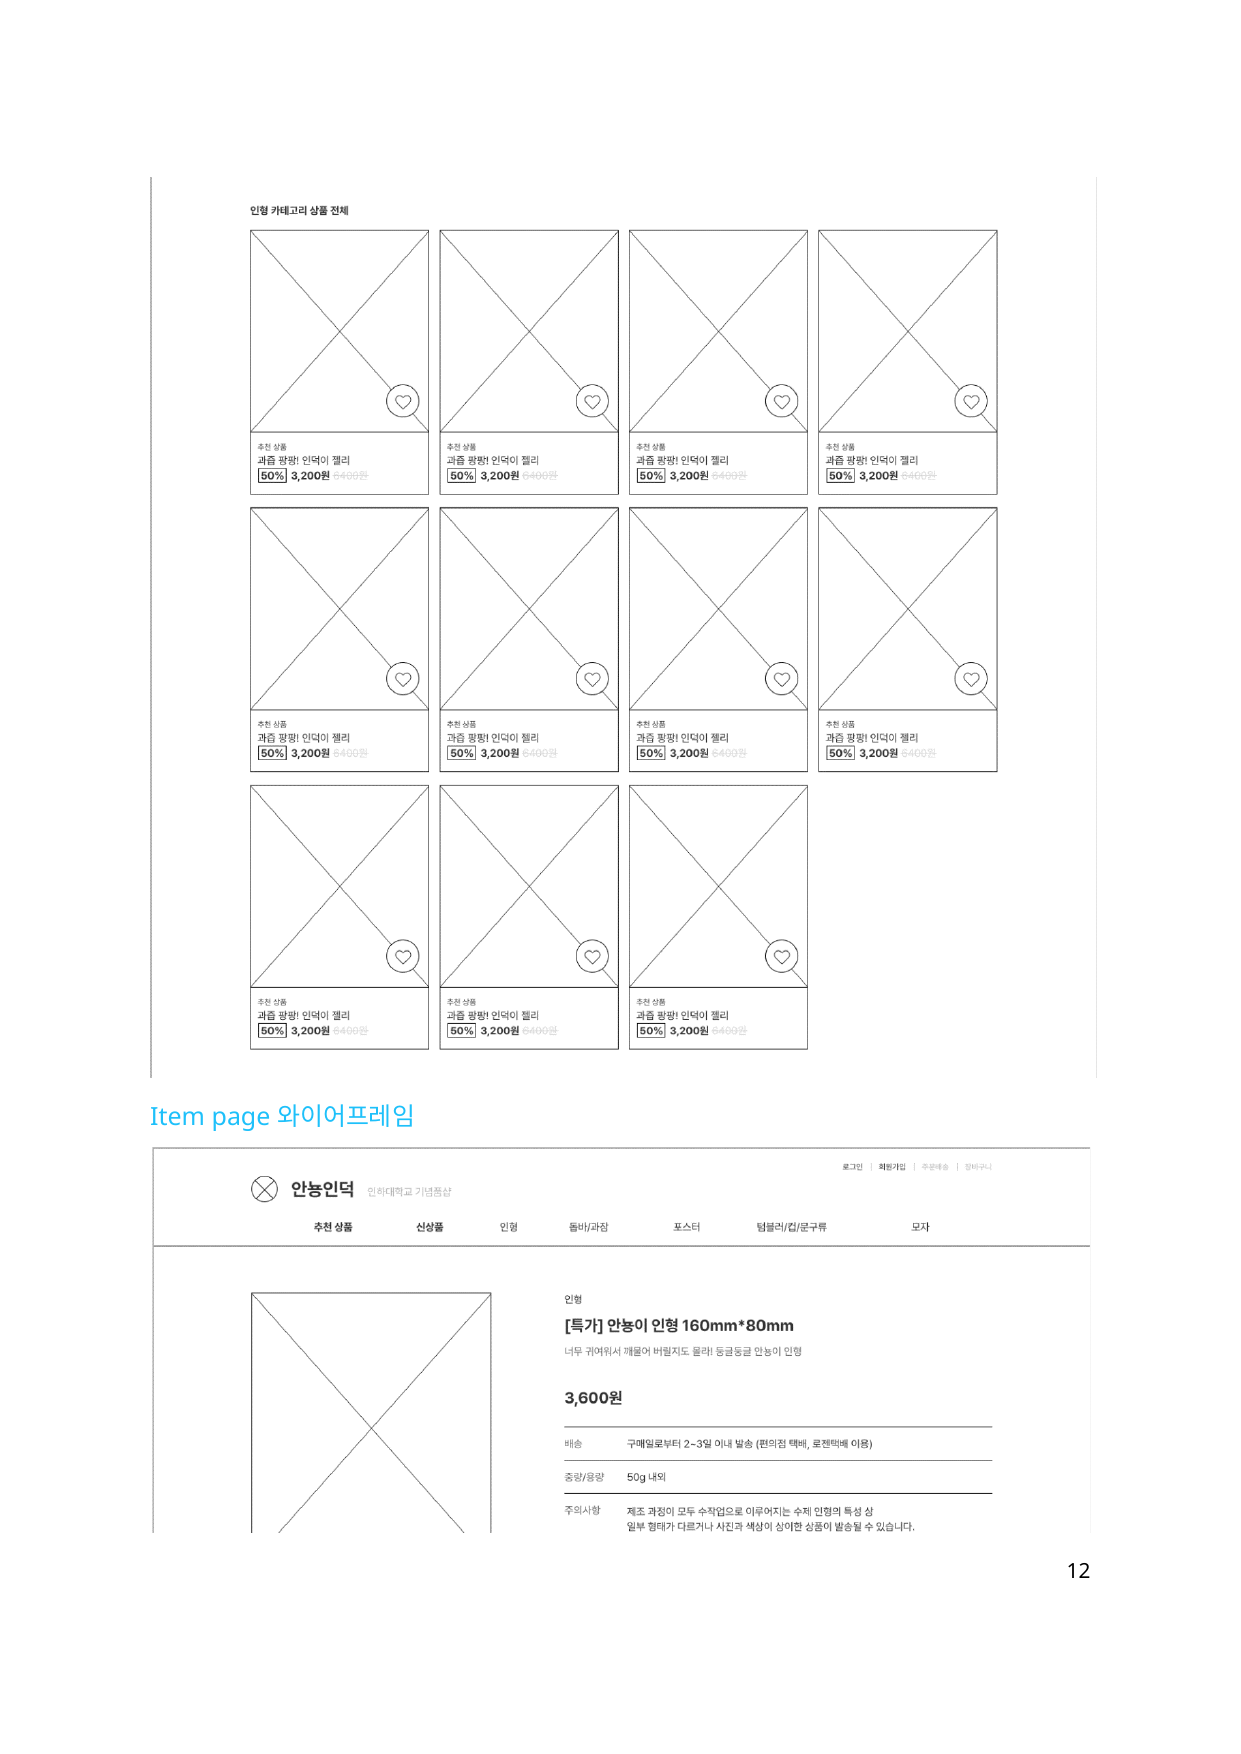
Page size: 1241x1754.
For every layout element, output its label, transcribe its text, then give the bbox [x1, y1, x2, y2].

text Item page 와이어프레임 [150, 1097, 1090, 1133]
picture [152, 1147, 1091, 1533]
picture [150, 177, 1097, 1078]
